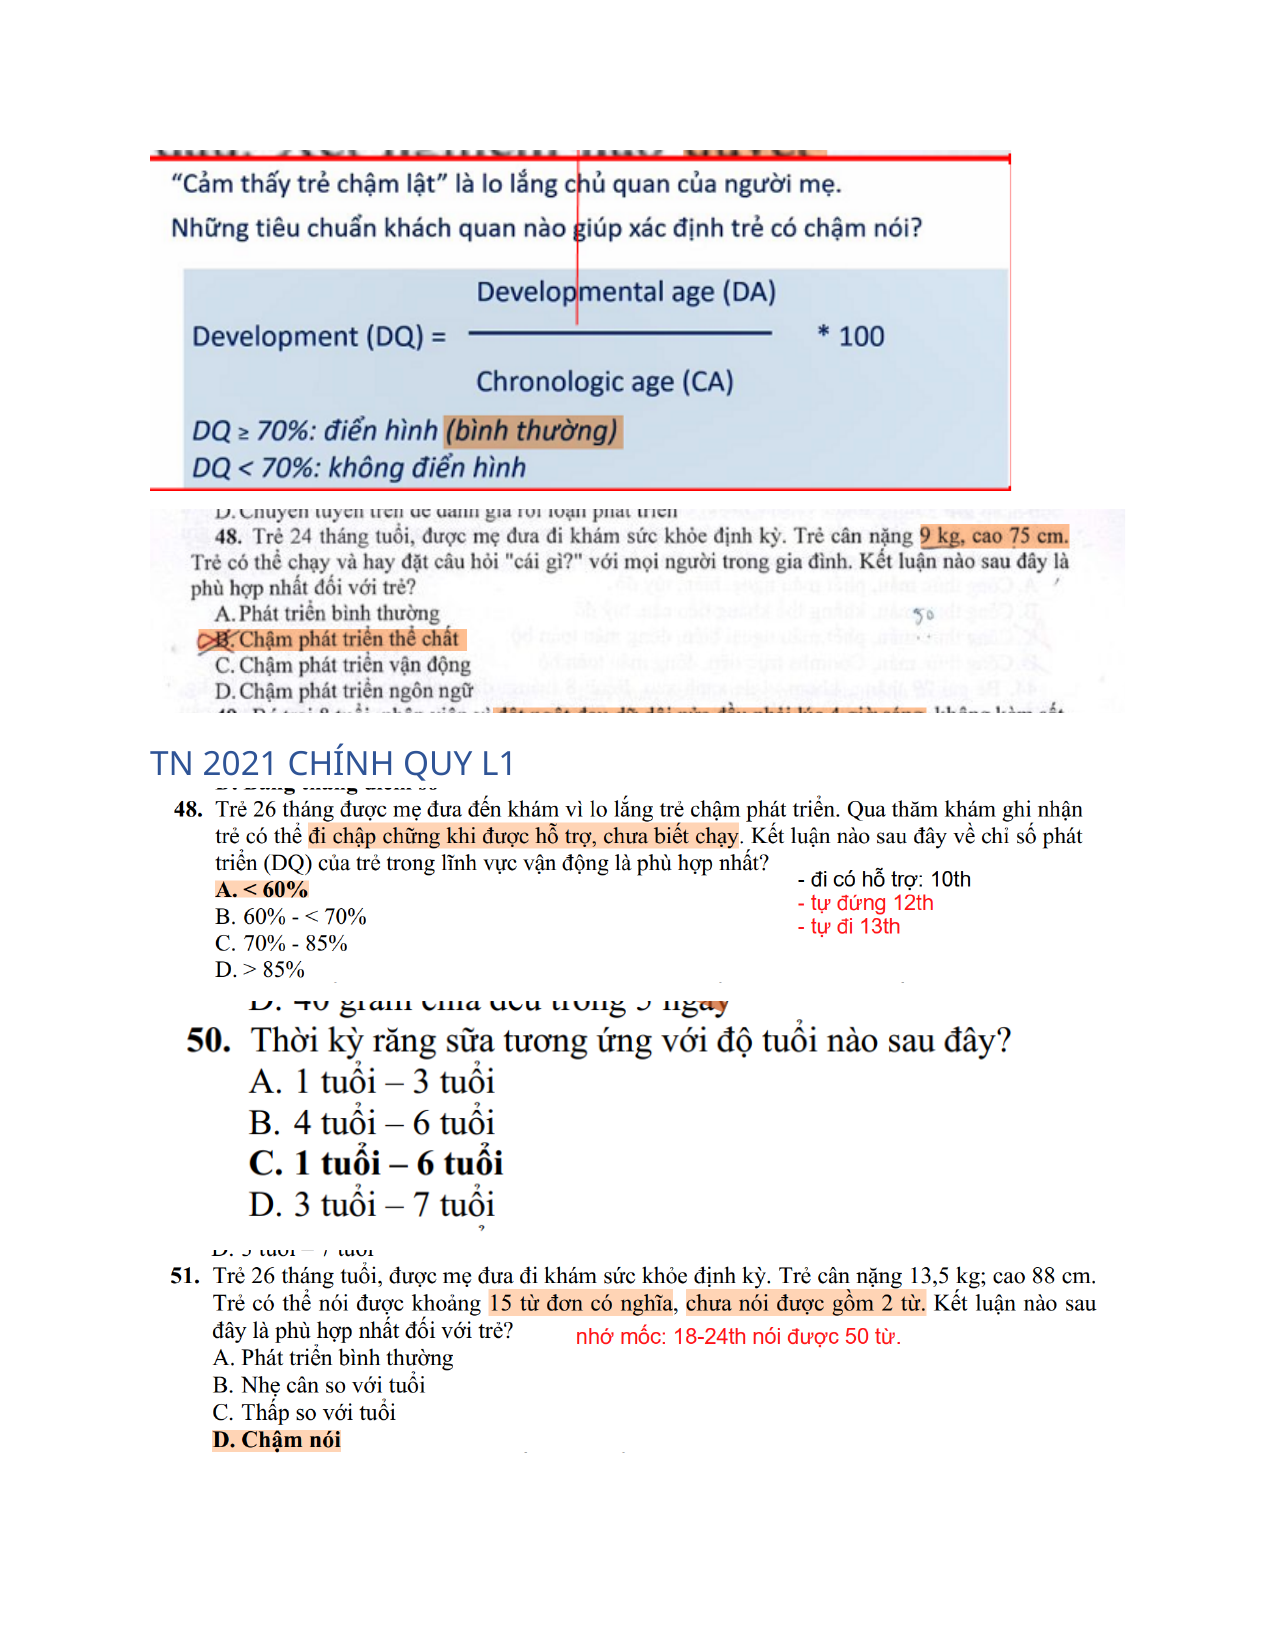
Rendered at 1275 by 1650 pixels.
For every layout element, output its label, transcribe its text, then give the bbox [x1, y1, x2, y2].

picture [150, 1001, 1125, 1232]
picture [150, 1250, 1125, 1453]
picture [150, 509, 1125, 713]
picture [150, 788, 1125, 983]
subtitle TN 2021 CHÍNH QUY L1 [150, 739, 1125, 785]
picture [150, 150, 1012, 491]
